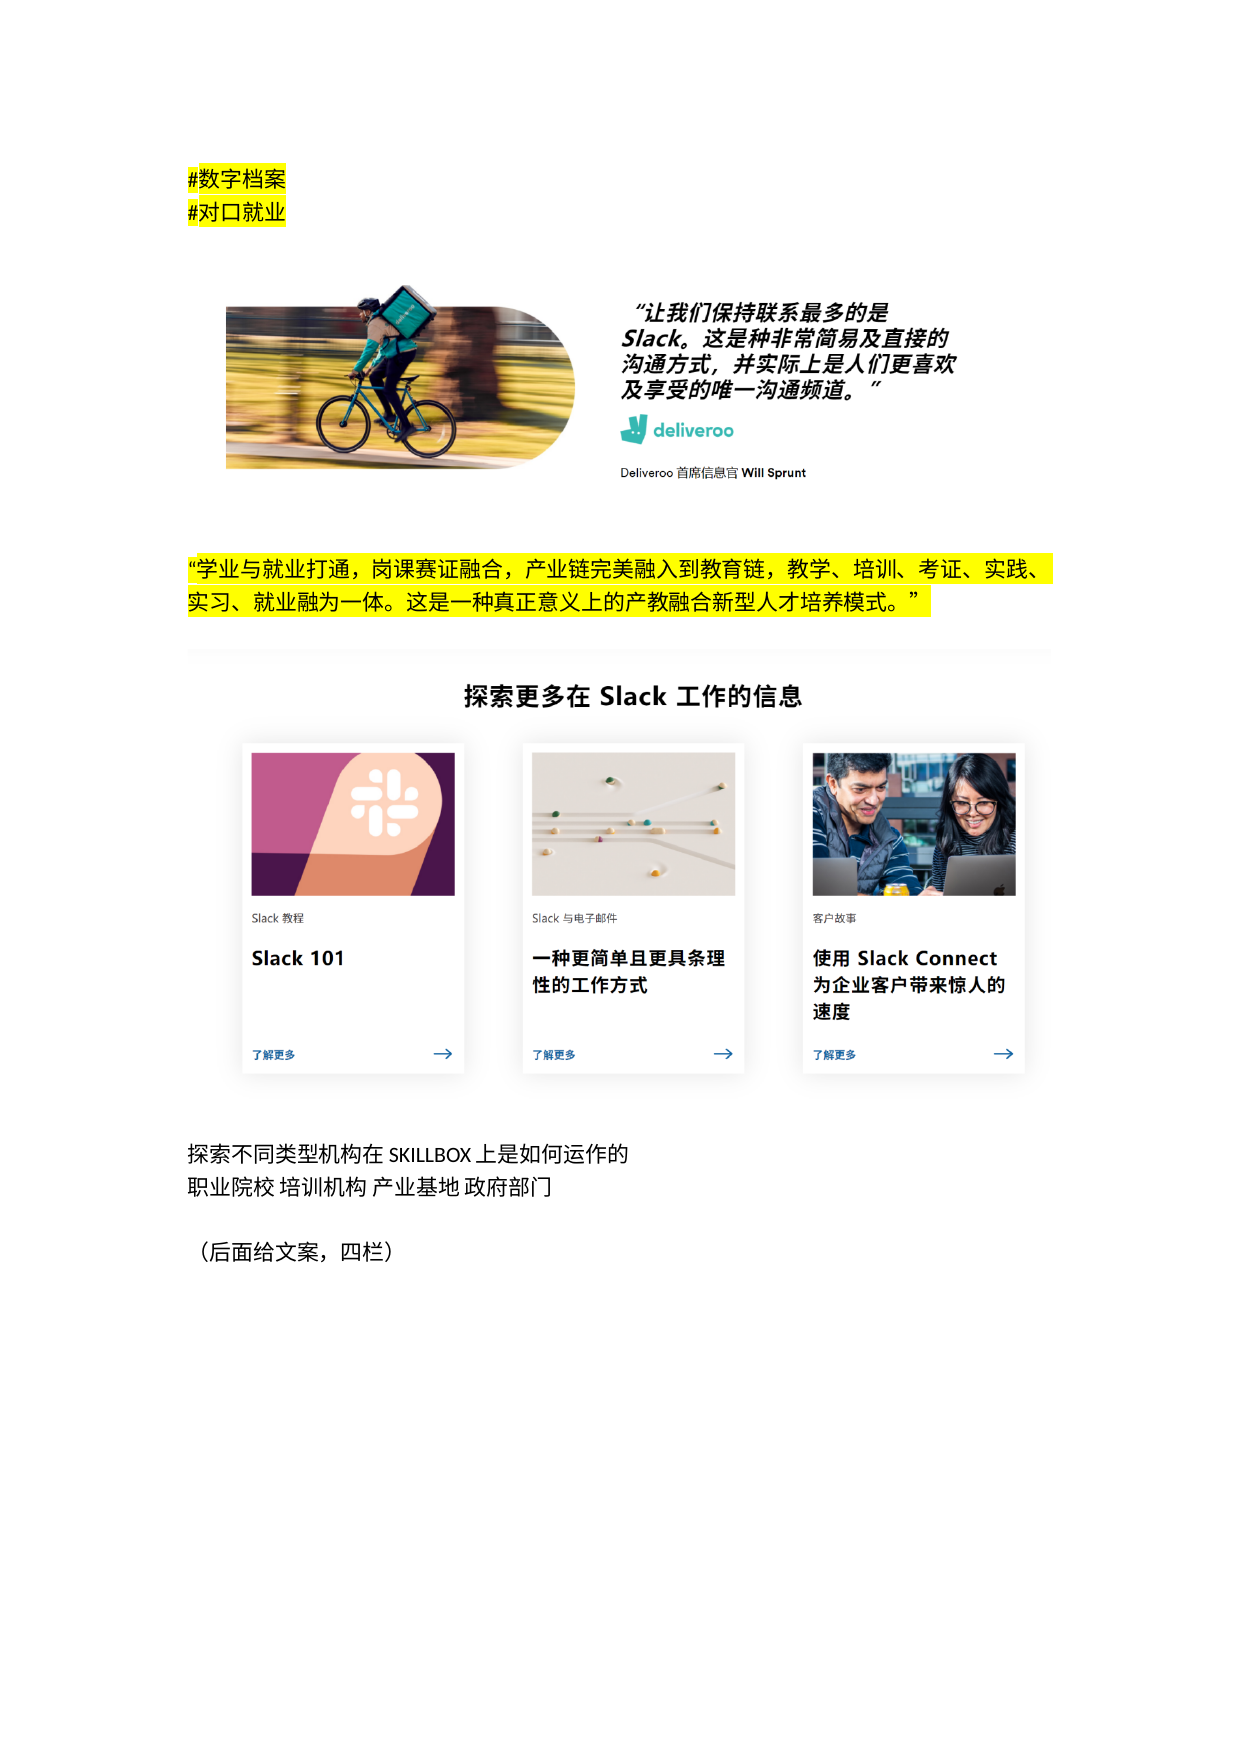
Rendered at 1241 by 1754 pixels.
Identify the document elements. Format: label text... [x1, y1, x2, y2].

text 探索不同类型机构在SKILLBOX上是如何运作的 [187, 1137, 1053, 1169]
text 职业院校 培训机构 产业基地 政府部门 [187, 1169, 1053, 1202]
picture [187, 227, 1053, 542]
text #数字档案 [187, 162, 1053, 194]
text #对口就业 [187, 194, 1053, 227]
picture [187, 649, 1052, 1099]
text （后面给文案，四栏） [187, 1234, 1053, 1267]
text “学业与就业打通，岗课赛证融合，产业链完美融入到教育链，教学、培训、考证、实践、实习、就业融为一体。这是一种真正意义上的产教融合新型人才培养模式。” [187, 552, 1053, 617]
